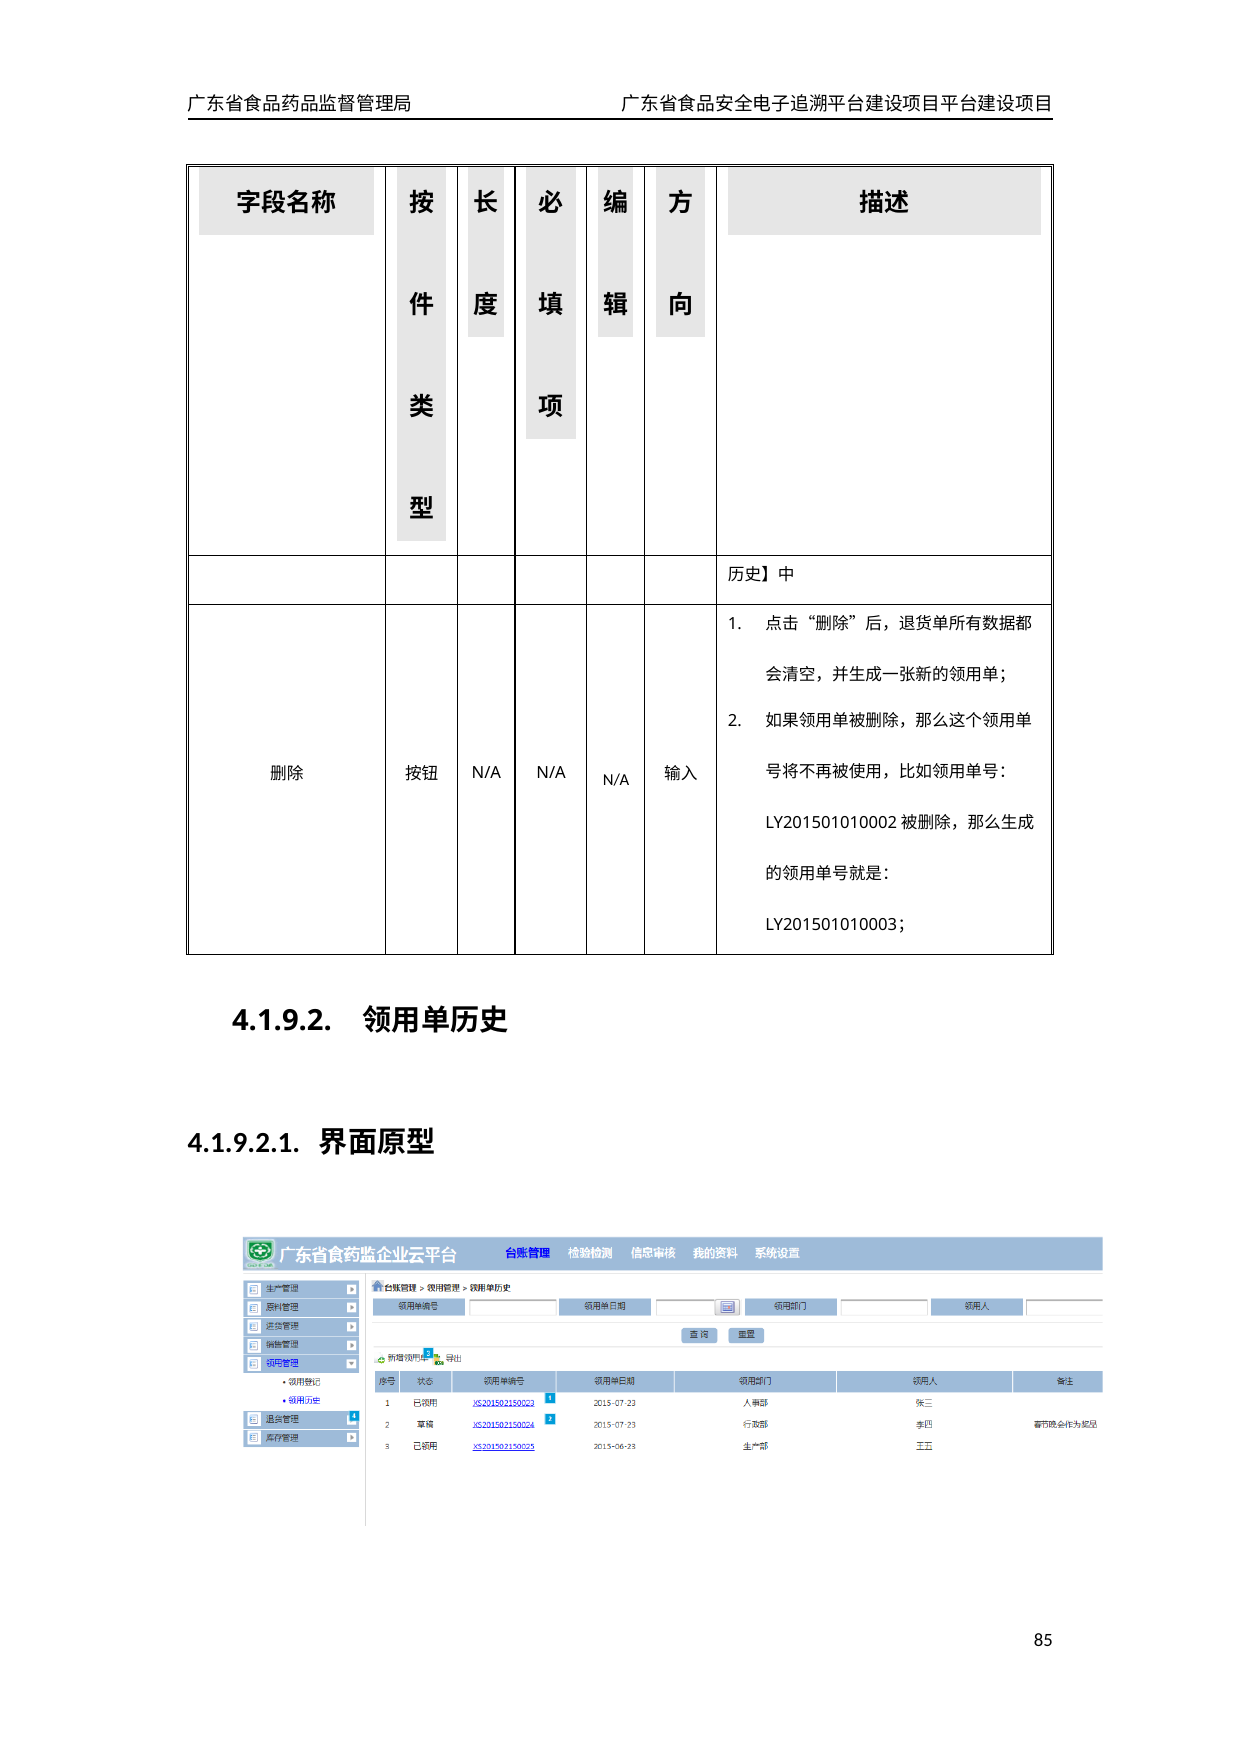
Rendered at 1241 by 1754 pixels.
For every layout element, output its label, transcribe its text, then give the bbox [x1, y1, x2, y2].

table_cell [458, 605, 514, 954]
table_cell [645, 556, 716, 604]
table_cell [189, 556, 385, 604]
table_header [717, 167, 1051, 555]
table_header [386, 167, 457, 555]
subtitle 界面原型 [187, 1106, 1053, 1174]
subtitle 领用单历史 [232, 984, 1053, 1052]
picture [237, 1235, 1103, 1526]
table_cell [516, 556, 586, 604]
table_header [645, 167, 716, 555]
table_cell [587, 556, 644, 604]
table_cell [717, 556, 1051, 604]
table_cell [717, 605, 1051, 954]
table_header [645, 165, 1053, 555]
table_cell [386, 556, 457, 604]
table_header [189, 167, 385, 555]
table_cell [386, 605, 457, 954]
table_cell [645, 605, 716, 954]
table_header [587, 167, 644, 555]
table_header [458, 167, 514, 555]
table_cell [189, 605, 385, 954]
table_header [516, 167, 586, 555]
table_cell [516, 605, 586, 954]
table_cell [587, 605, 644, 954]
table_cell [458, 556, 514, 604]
